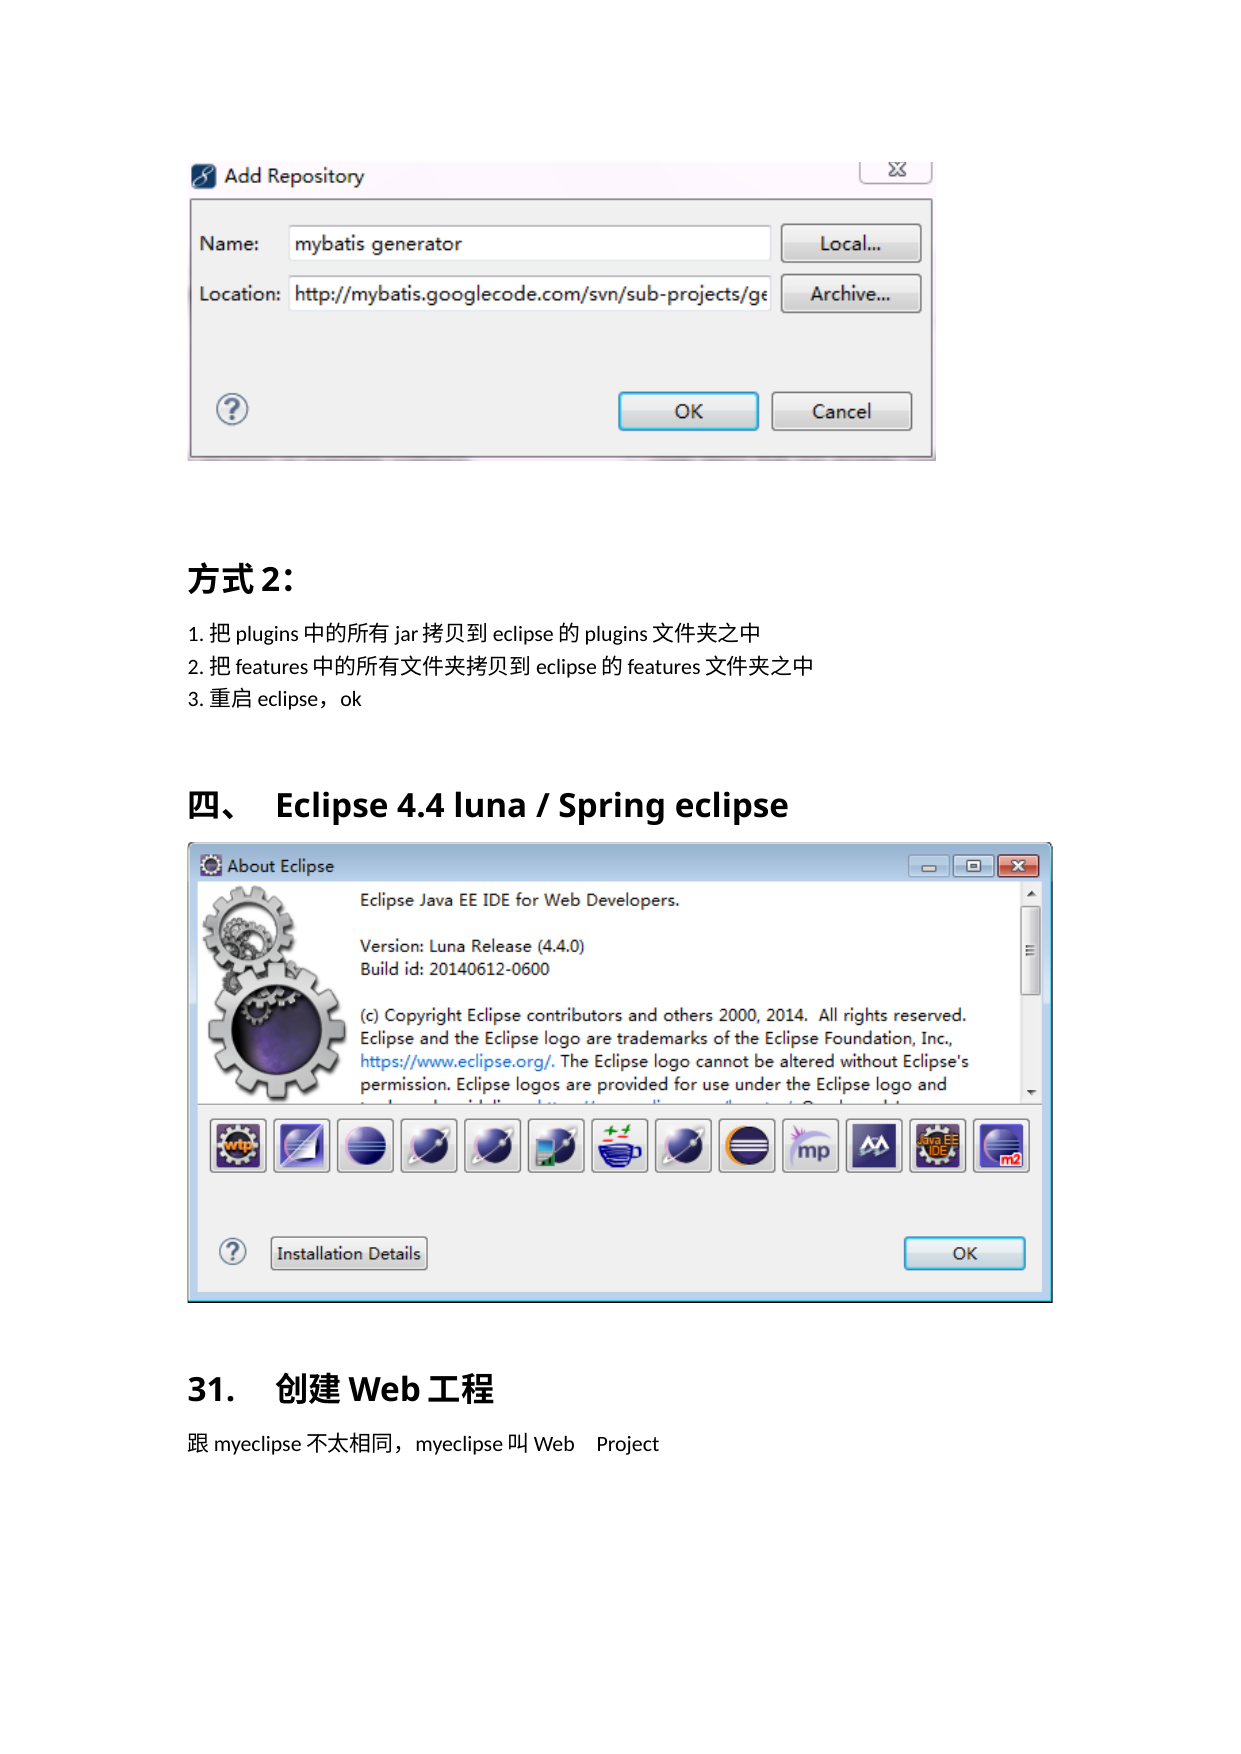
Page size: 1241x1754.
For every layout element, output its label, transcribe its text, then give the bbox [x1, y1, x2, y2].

picture [187, 162, 936, 461]
title 创建Web工程 [187, 1354, 1053, 1419]
title Eclipse 4.4 luna / Spring eclipse [187, 771, 1053, 836]
picture [187, 842, 1053, 1303]
text 跟myeclipse不太相同，myeclipse叫Web Project [187, 1426, 1053, 1458]
text 3. 重启eclipse，ok [187, 681, 1053, 713]
text 2. 把features中的所有文件夹拷贝到eclipse的features文件夹之中 [187, 648, 1053, 681]
text 1. 把plugins中的所有jar拷贝到eclipse的plugins文件夹之中 [187, 616, 1053, 648]
title 方式2： [187, 544, 1053, 609]
